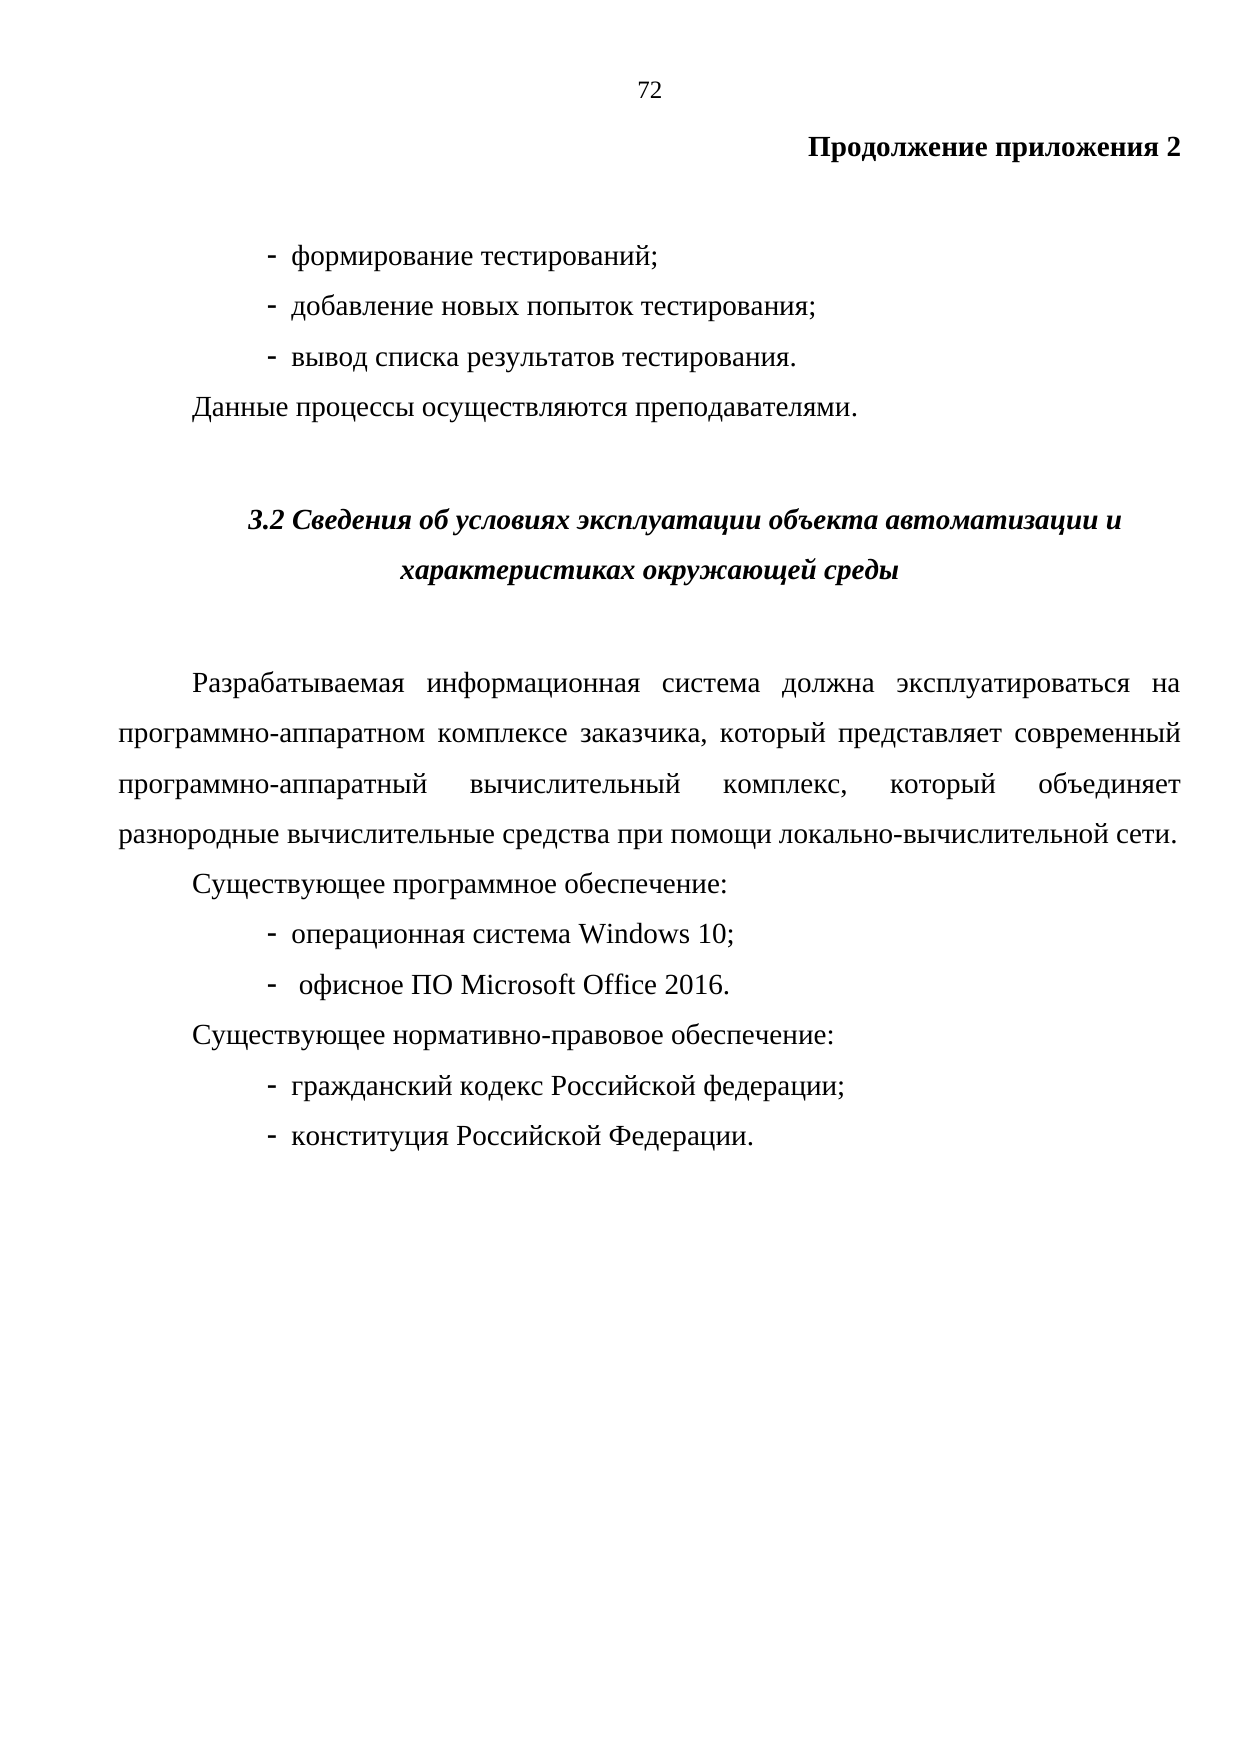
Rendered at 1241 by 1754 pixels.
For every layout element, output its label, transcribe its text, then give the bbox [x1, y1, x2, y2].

list конституция Российской Федерации. [193, 1118, 1181, 1152]
list вывод списка результатов тестирования. [193, 339, 1181, 372]
list офисное ПО Microsoft Office 2016. [193, 967, 1181, 1001]
list формирование тестирований; [193, 238, 1181, 272]
text Существующее программное обеспечение: [118, 866, 1181, 900]
list добавление новых попыток тестирования; [193, 288, 1181, 322]
text Существующее нормативно-правовое обеспечение: [118, 1017, 1181, 1051]
text Данные процессы осуществляются преподавателями. [118, 389, 1181, 423]
list гражданский кодекс Российской федерации; [193, 1068, 1181, 1101]
subtitle 3.2 Сведения об условиях эксплуатации объекта автоматизации и характеристиках окружающей среды [118, 502, 1181, 586]
list операционная система Windows 10; [193, 917, 1181, 950]
text Разрабатываемая информационная система должна эксплуатироваться на программно-аппаратном комплексе заказчика, который представляет современный программно-аппаратный вычислительный комплекс, который объединяет разнородные вычислительные средства при помощи локально-вычислительной сети. [118, 665, 1181, 849]
